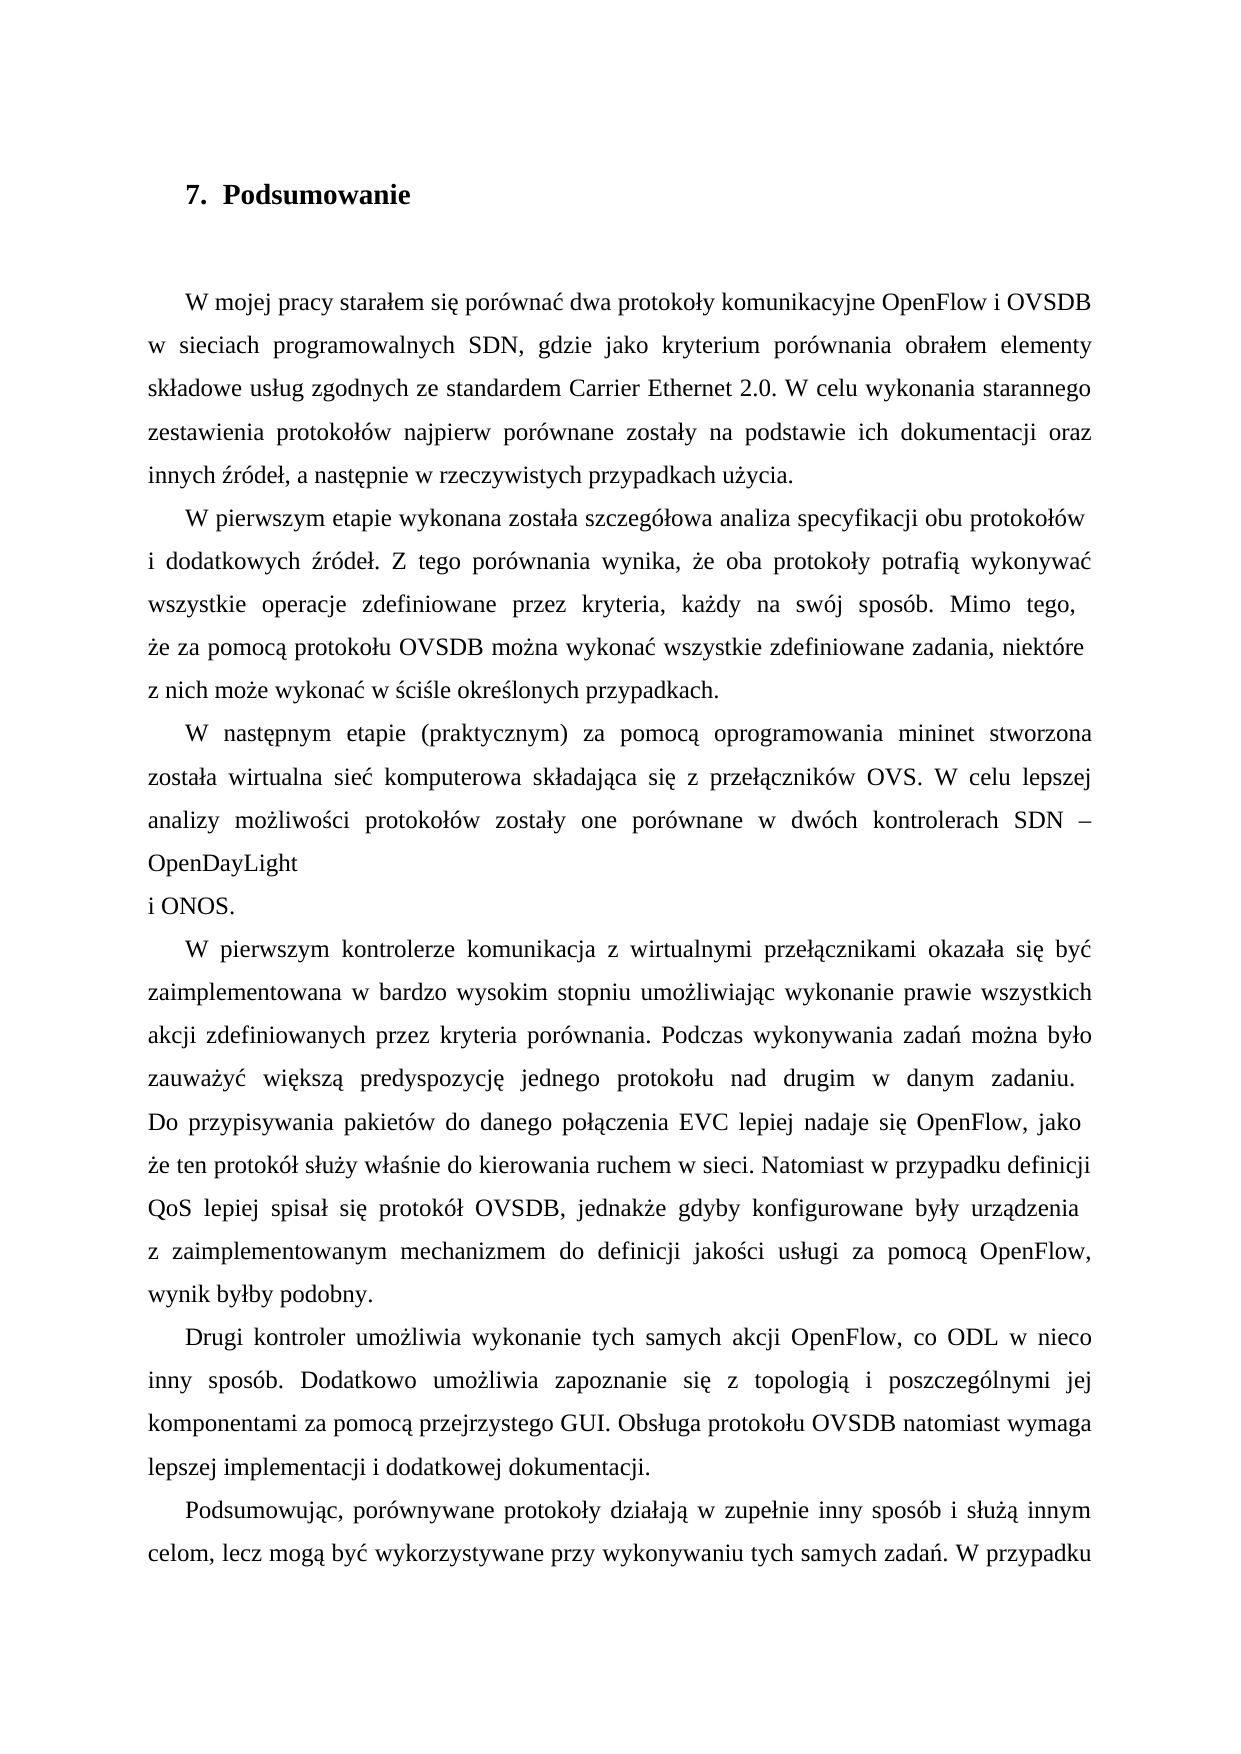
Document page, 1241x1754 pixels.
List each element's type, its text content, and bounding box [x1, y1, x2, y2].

text W mojej pracy starałem się porównać dwa protokoły komunikacyjne OpenFlow i OVSDB w sieciach programowalnych SDN, gdzie jako kryterium porównania obrałem elementy składowe usług zgodnych ze standardem Carrier Ethernet 2.0. W celu wykonania starannego zestawienia protokołów najpierw porównane zostały na podstawie ich dokumentacji oraz innych źródeł, a następnie w rzeczywistych przypadkach użycia. [148, 287, 1093, 488]
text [148, 1495, 1093, 1567]
text W następnym etapie (praktycznym) za pomocą oprogramowania mininet stworzona została wirtualna sieć komputerowa składająca się z przełączników OVS. W celu lepszej analizy możliwości protokołów zostały one porównane w dwóch kontrolerach SDN – OpenDayLight i ONOS. [148, 718, 1093, 920]
text W pierwszym kontrolerze komunikacja z wirtualnymi przełącznikami okazała się być zaimplementowana w bardzo wysokim stopniu umożliwiając wykonanie prawie wszystkich akcji zdefiniowanych przez kryteria porównania. Podczas wykonywania zadań można było zauważyć większą predyspozycję jednego protokołu nad drugim w danym zadaniu. Do przypisywania pakietów do danego połączenia EVC lepiej nadaje się OpenFlow, jako że ten protokół służy właśnie do kierowania ruchem w sieci. Natomiast w przypadku definicji QoS lepiej spisał się protokół OVSDB, jednakże gdyby konfigurowane były urządzenia z zaimplementowanym mechanizmem do definicji jakości usługi za pomocą OpenFlow, wynik byłby podobny. [148, 934, 1093, 1308]
text W pierwszym etapie wykonana została szczegółowa analiza specyfikacji obu protokołów i dodatkowych źródeł. Z tego porównania wynika, że oba protokoły potrafią wykonywać wszystkie operacje zdefiniowane przez kryteria, każdy na swój sposób. Mimo tego, że za pomocą protokołu OVSDB można wykonać wszystkie zdefiniowane zadania, niektóre z nich może wykonać w ściśle określonych przypadkach. [148, 503, 1093, 704]
text Drugi kontroler umożliwia wykonanie tych samych akcji OpenFlow, co ODL w nieco inny sposób. Dodatkowo umożliwia zapoznanie się z topologią i poszczególnymi jej komponentami za pomocą przejrzystego GUI. Obsługa protokołu OVSDB natomiast wymaga lepszej implementacji i dodatkowej dokumentacji. [148, 1322, 1093, 1480]
subtitle Podsumowanie [185, 177, 1093, 210]
